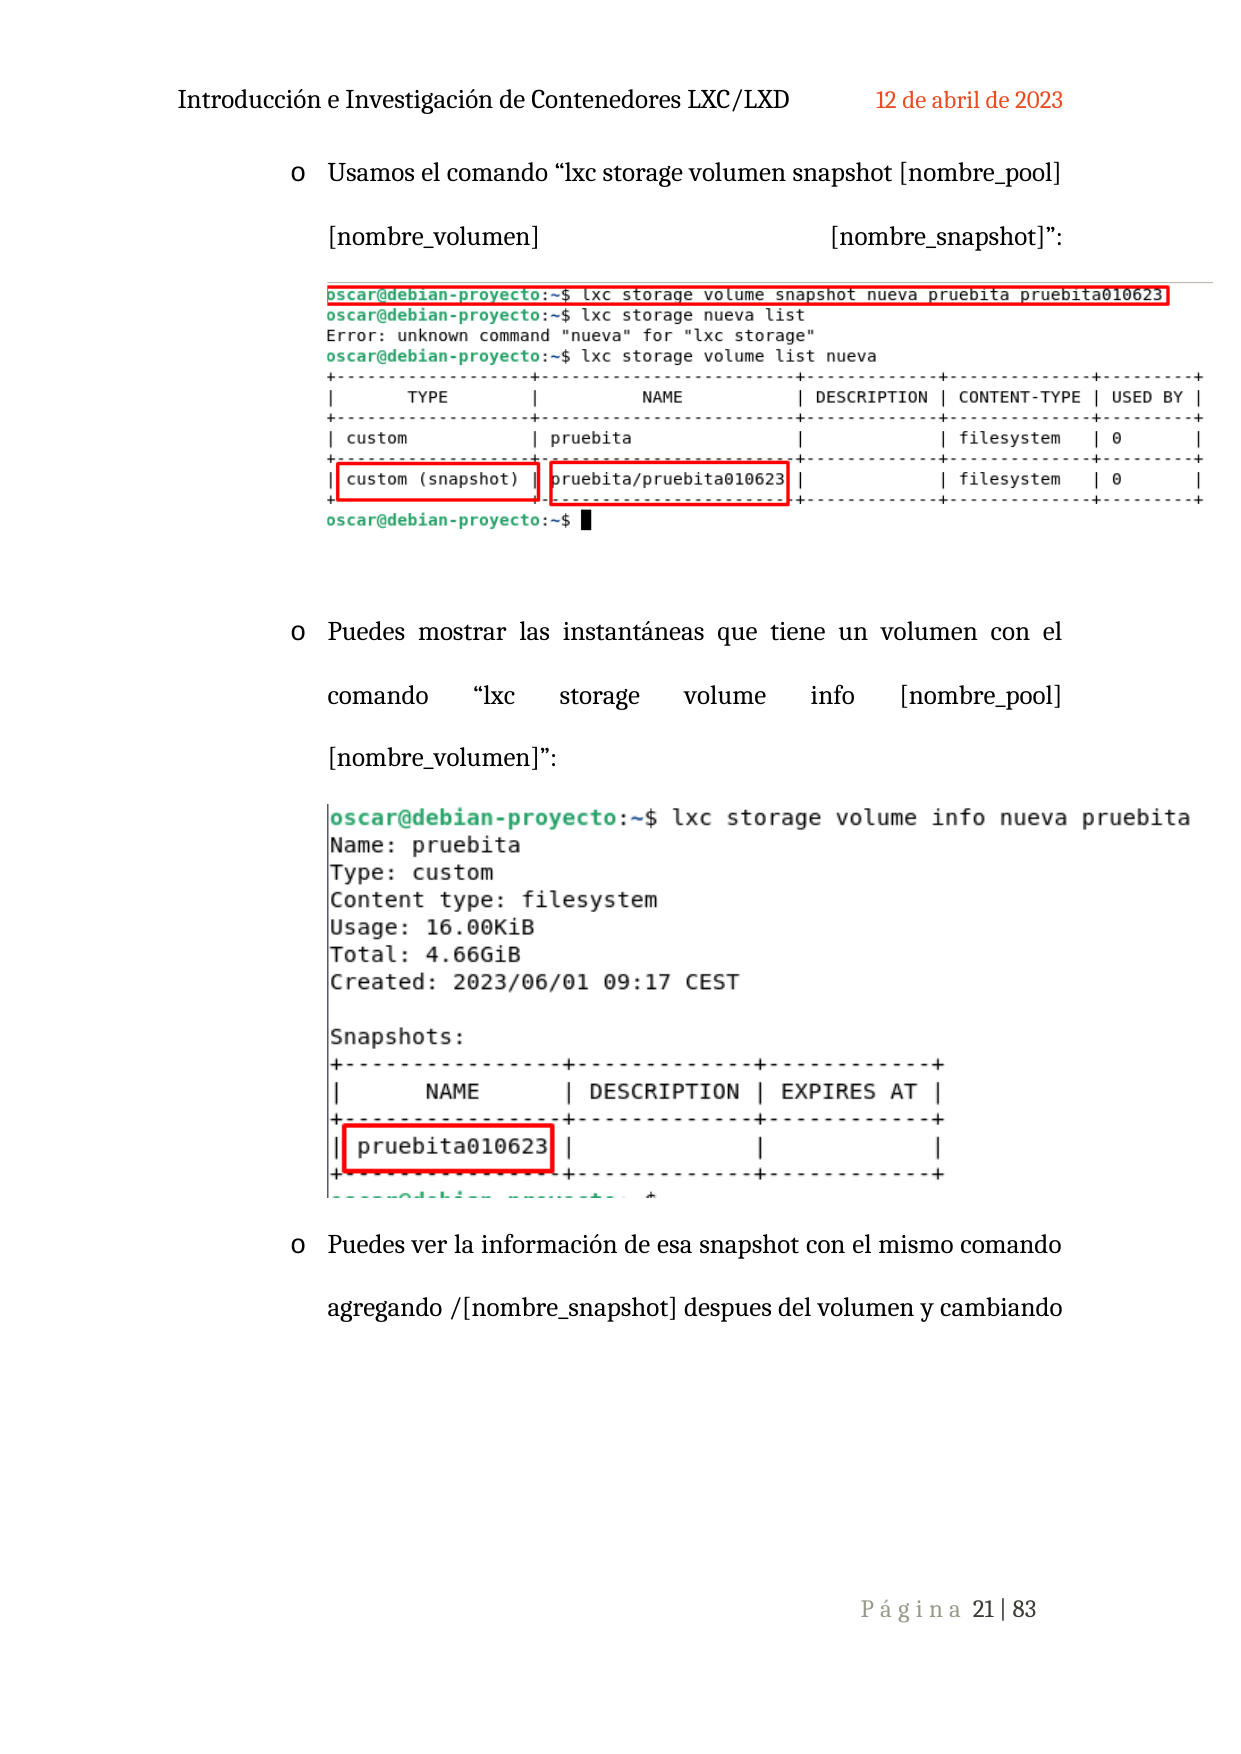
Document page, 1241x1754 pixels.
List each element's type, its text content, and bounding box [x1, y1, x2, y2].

picture [327, 282, 1213, 586]
picture [327, 804, 1213, 1198]
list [290, 1229, 1063, 1323]
